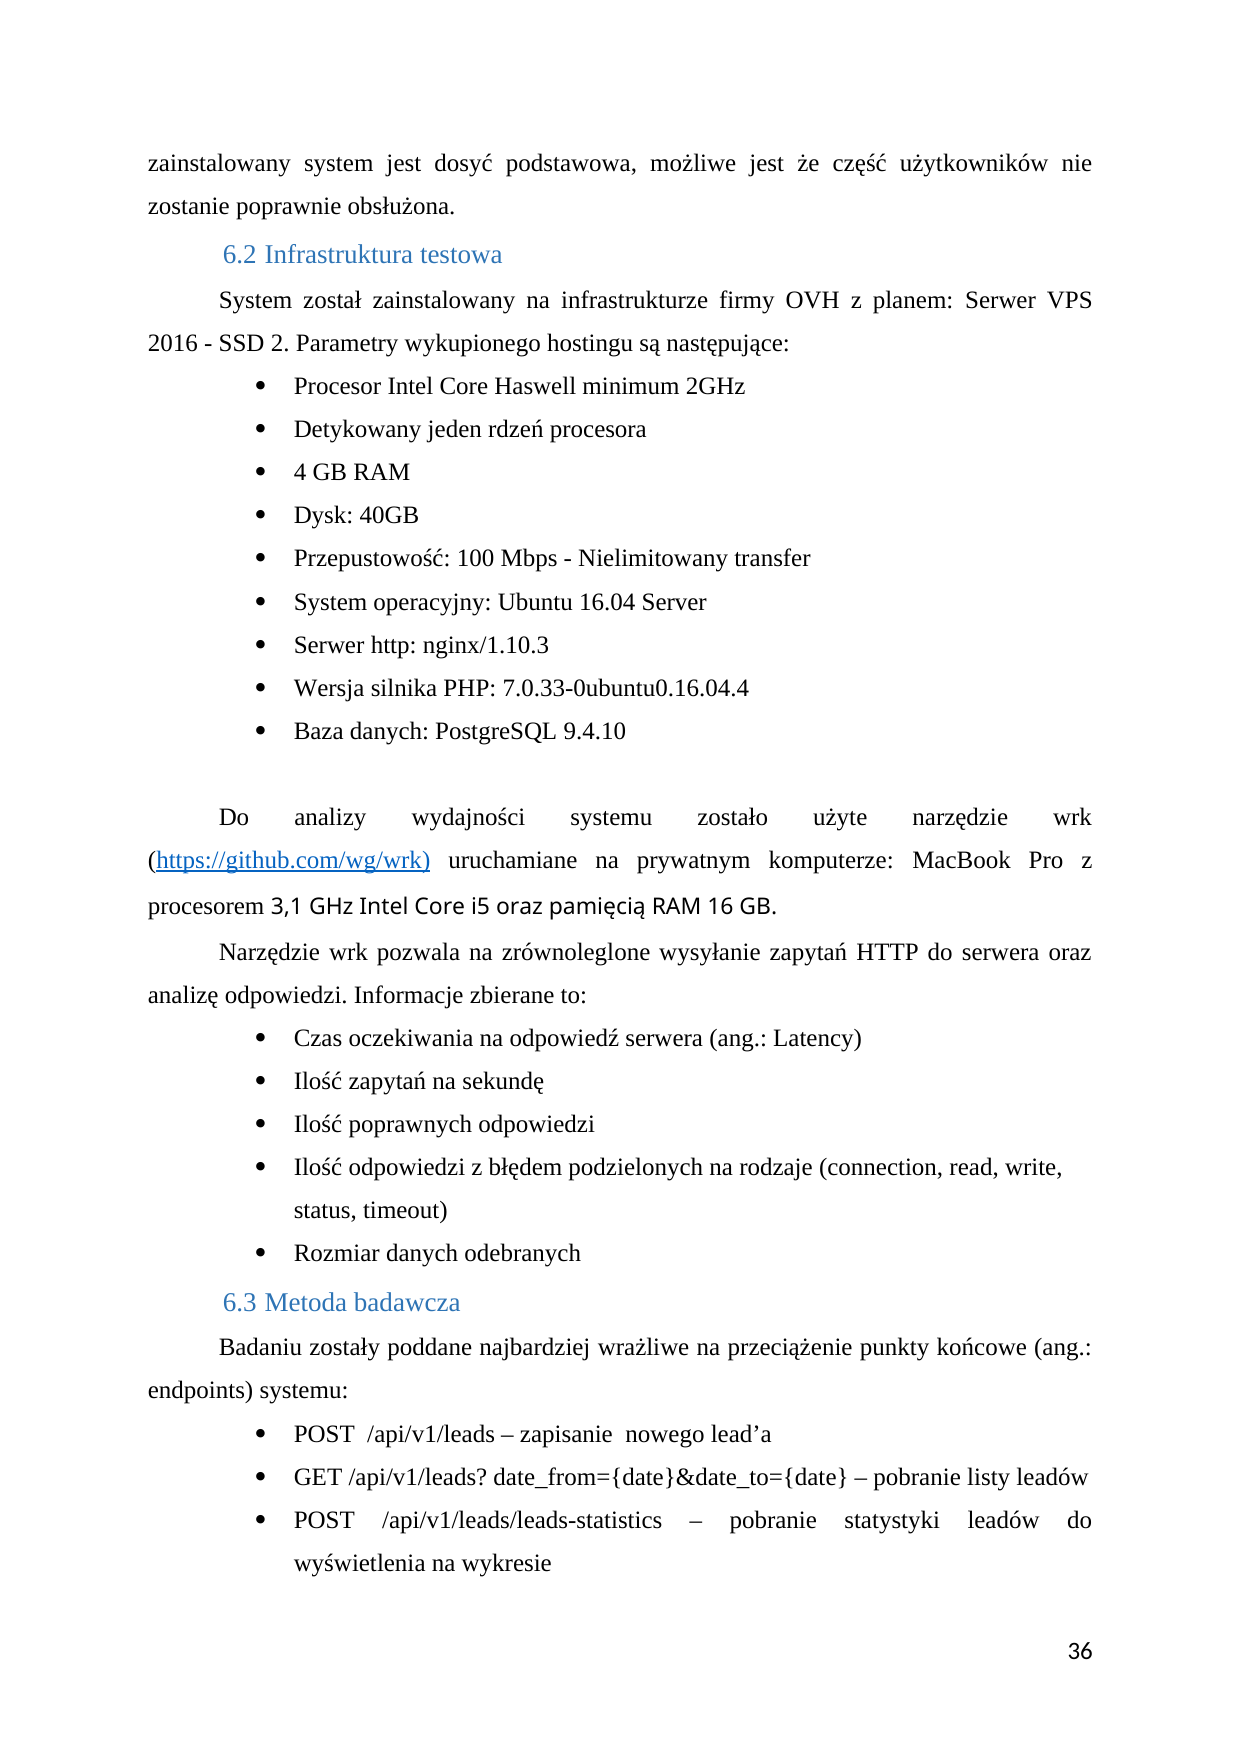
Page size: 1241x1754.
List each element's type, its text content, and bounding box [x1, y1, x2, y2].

list Dysk: 40GB [256, 500, 1093, 529]
subtitle Metoda badawcza [223, 1286, 1093, 1317]
list System operacyjny: Ubuntu 16.04 Server [256, 587, 1093, 615]
text Narzędzie wrk pozwala na zrównoleglone wysyłanie zapytań HTTP do serwera oraz analizę odpowiedzi. Informacje zbierane to: [148, 937, 1093, 1008]
list Detykowany jeden rdzeń procesora [256, 414, 1093, 443]
list POST /api/v1/leads – zapisanie nowego lead’a [256, 1419, 1093, 1447]
list Ilość zapytań na sekundę [256, 1066, 1093, 1095]
list 4 GB RAM [256, 457, 1093, 486]
list Ilość odpowiedzi z błędem podzielonych na rodzaje (connection, read, write, status, timeout) [256, 1152, 1093, 1224]
list Wersja silnika PHP: 7.0.33-0ubuntu0.16.04.4 [256, 673, 1093, 702]
list Rozmiar danych odebranych [256, 1238, 1093, 1267]
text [148, 148, 1093, 219]
list Baza danych: PostgreSQL 9.4.10 [256, 716, 1093, 745]
list Procesor Intel Core Haswell minimum 2GHz [256, 371, 1093, 400]
list Czas oczekiwania na odpowiedź serwera (ang.: Latency) [256, 1023, 1093, 1052]
list GET /api/v1/leads? date_from={date}&date_to={date} – pobranie listy leadów [256, 1462, 1093, 1491]
list POST /api/v1/leads/leads-statistics – pobranie statystyki leadów do wyświetlenia na wykresie [256, 1505, 1093, 1577]
list Serwer http: nginx/1.10.3 [256, 630, 1093, 658]
text Badaniu zostały poddane najbardziej wrażliwe na przeciążenie punkty końcowe (ang.: endpoints) systemu: [148, 1332, 1093, 1404]
text Do analizy wydajności systemu zostało użyte narzędzie wrk (https://github.com/wg/wrk) uruchamiane na prywatnym komputerze: MacBook Pro z procesorem 3,1 GHz Intel Core i5 oraz pamięcią RAM 16 GB. [148, 802, 1093, 921]
list Ilość poprawnych odpowiedzi [256, 1109, 1093, 1138]
list Przepustowość: 100 Mbps - Nielimitowany transfer [256, 543, 1093, 572]
subtitle Infrastruktura testowa [223, 238, 1093, 269]
text System został zainstalowany na infrastrukturze firmy OVH z planem: Serwer VPS 2016 - SSD 2. Parametry wykupionego hostingu są następujące: [148, 285, 1093, 357]
